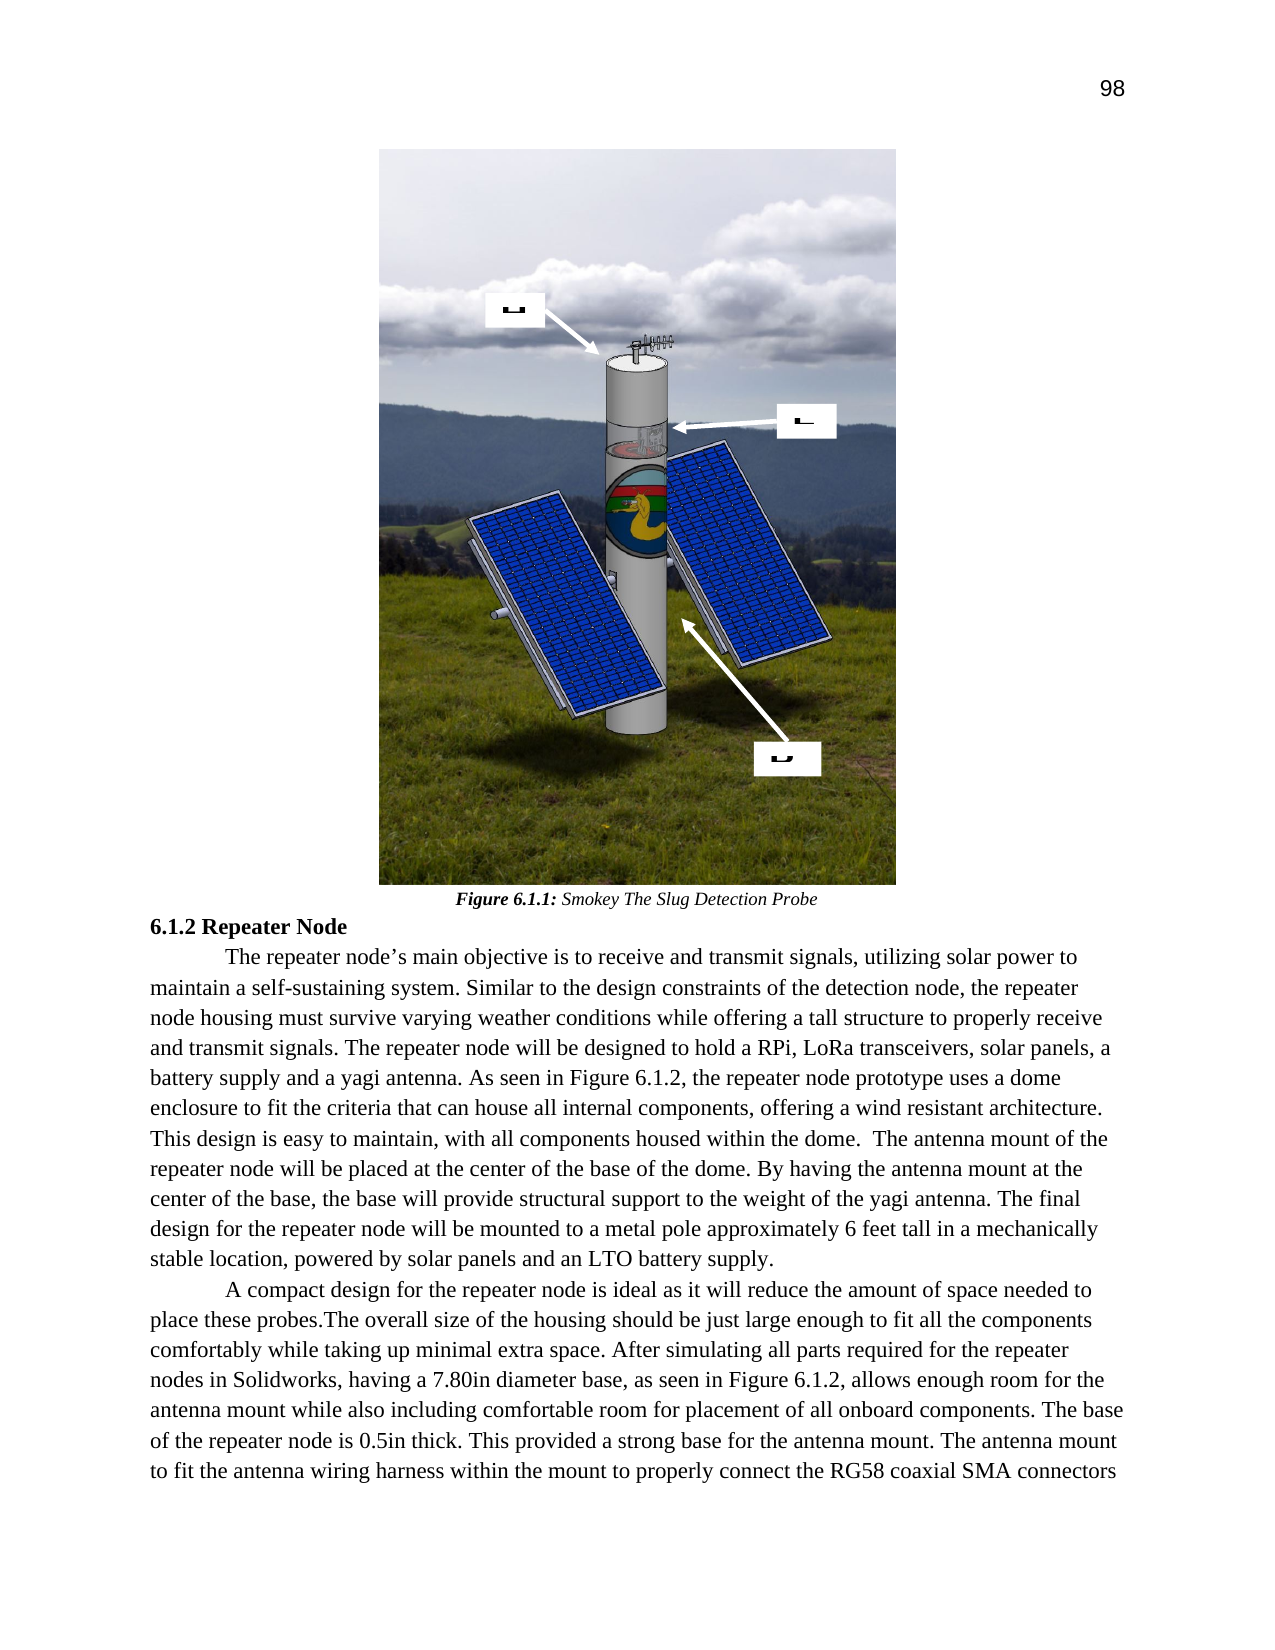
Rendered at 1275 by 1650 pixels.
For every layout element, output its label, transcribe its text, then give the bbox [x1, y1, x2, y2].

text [150, 1276, 1125, 1483]
subtitle 6.1.2 Repeater Node [150, 913, 1125, 939]
text The repeater node’s main objective is to receive and transmit signals, utilizing solar power to maintain a self-sustaining system. Similar to the design constraints of the detection node, the repeater node housing must survive varying weather conditions while offering a tall structure to properly receive and transmit signals. The repeater node will be designed to hold a RPi, LoRa transceivers, solar panels, a battery supply and a yagi antenna. As seen in Figure 6.1.2, the repeater node prototype uses a dome enclosure to fit the criteria that can house all internal components, offering a wind resistant architecture. This design is easy to maintain, with all components housed within the dome. The antenna mount of the repeater node will be placed at the center of the base of the dome. By having the antenna mount at the center of the base, the base will provide structural support to the weight of the yagi antenna. The final design for the repeater node will be mounted to a metal pole approximately 6 feet tall in a mechanically stable location, powered by solar panels and an LTO battery supply. [150, 943, 1125, 1272]
text Figure 6.1.1: Smokey The Slug Detection Probe [150, 888, 1125, 910]
picture [379, 149, 896, 885]
